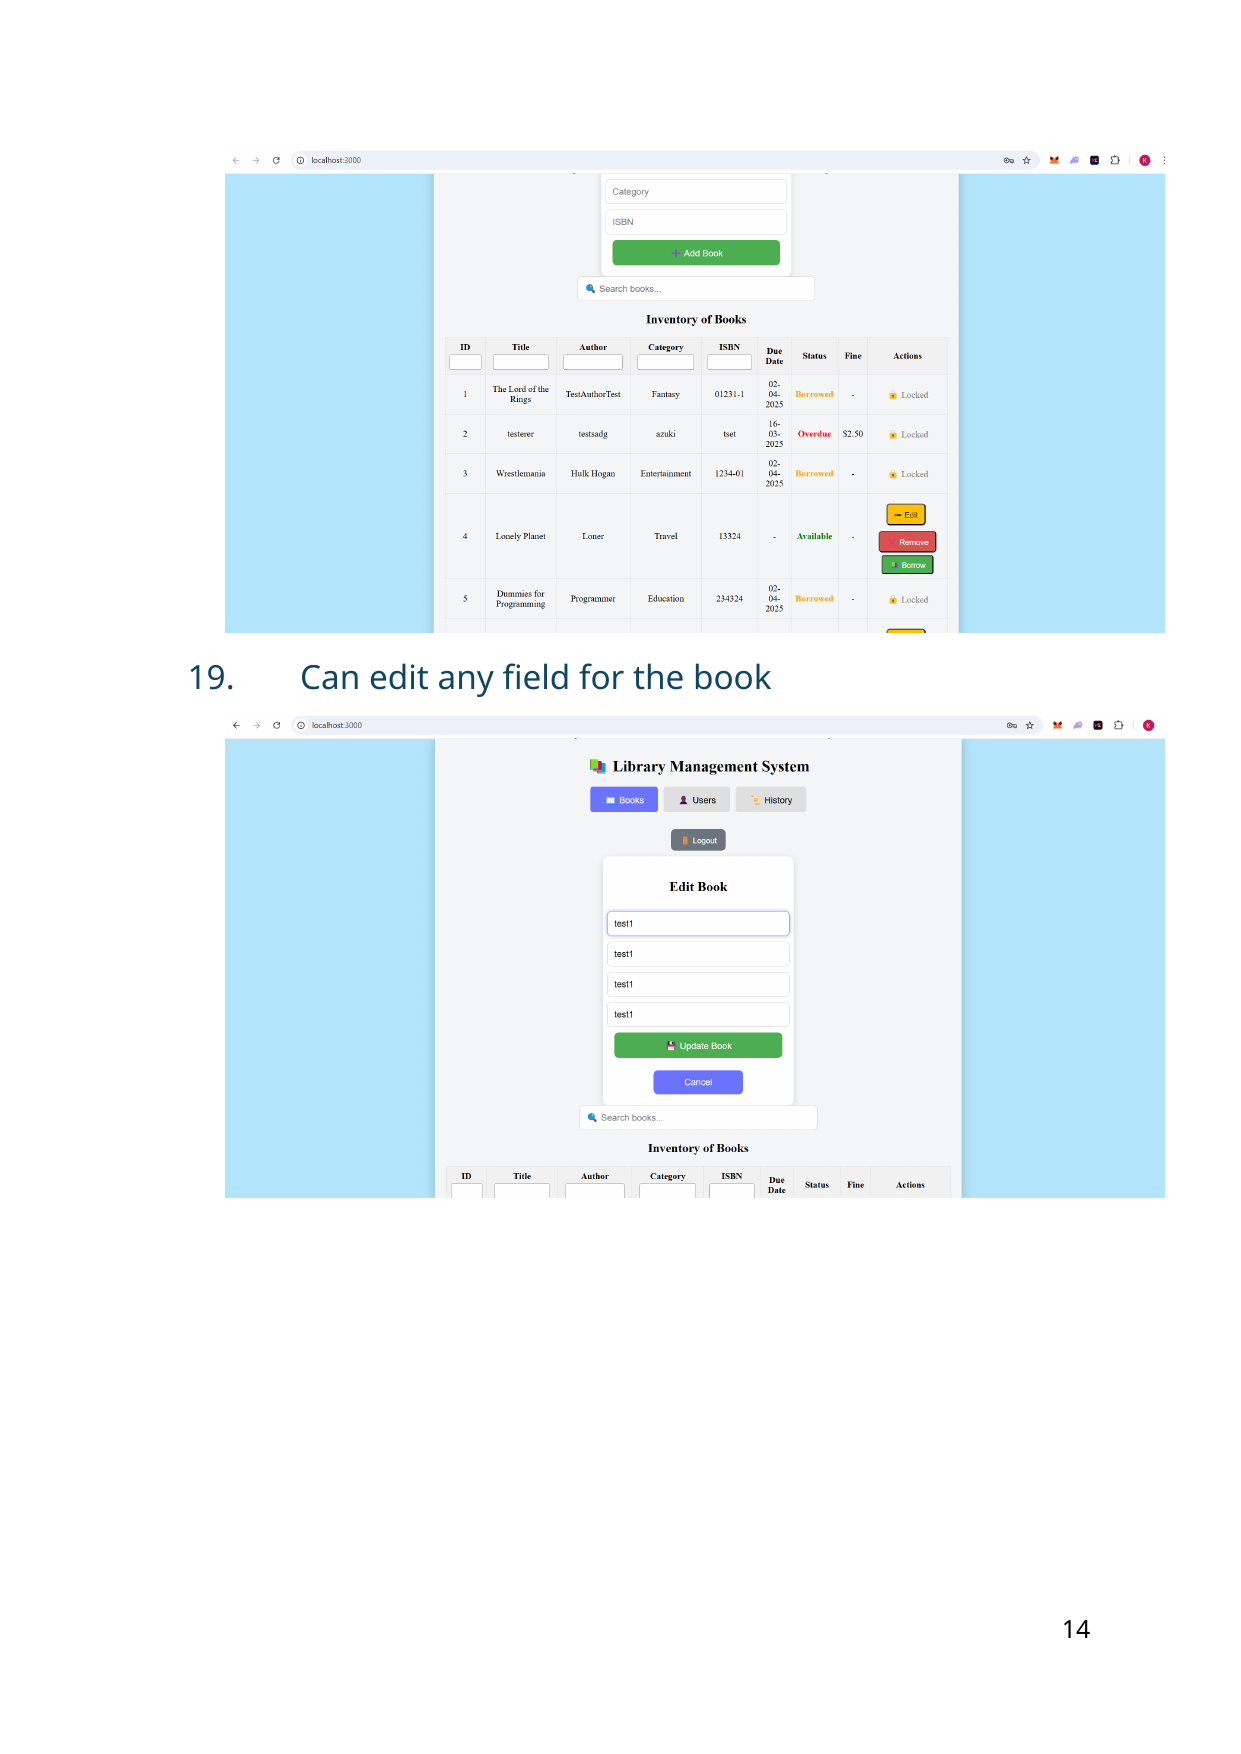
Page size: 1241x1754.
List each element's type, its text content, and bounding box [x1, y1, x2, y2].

picture [225, 150, 1166, 633]
subtitle Can edit any field for the book [187, 654, 1090, 699]
picture [225, 714, 1166, 1198]
